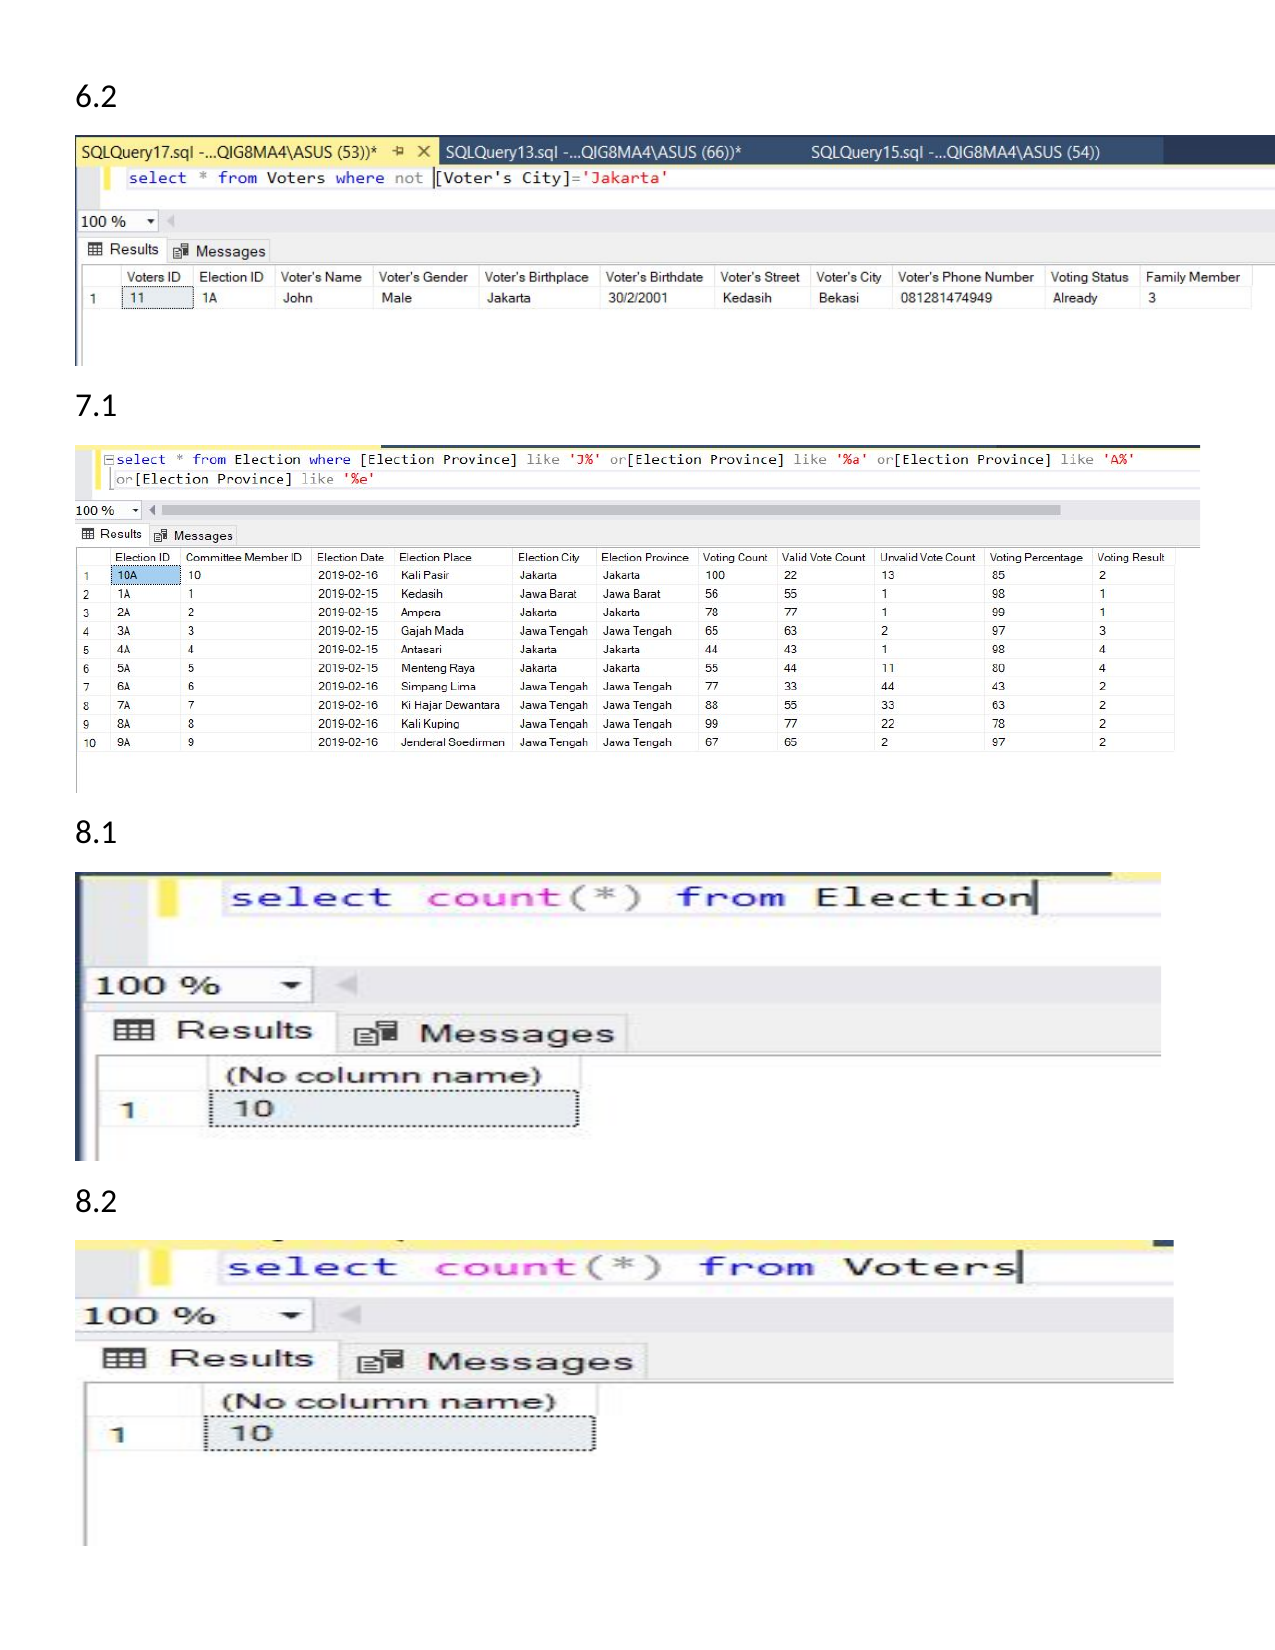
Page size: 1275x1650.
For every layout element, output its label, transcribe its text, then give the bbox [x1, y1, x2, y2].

picture [75, 872, 1162, 1161]
text 8.2 [75, 1180, 1200, 1220]
text 8.1 [75, 811, 1200, 852]
picture [75, 445, 1200, 793]
text 7.1 [75, 384, 1200, 425]
picture [75, 135, 1275, 366]
text 6.2 [75, 75, 1200, 116]
picture [75, 1240, 1174, 1546]
